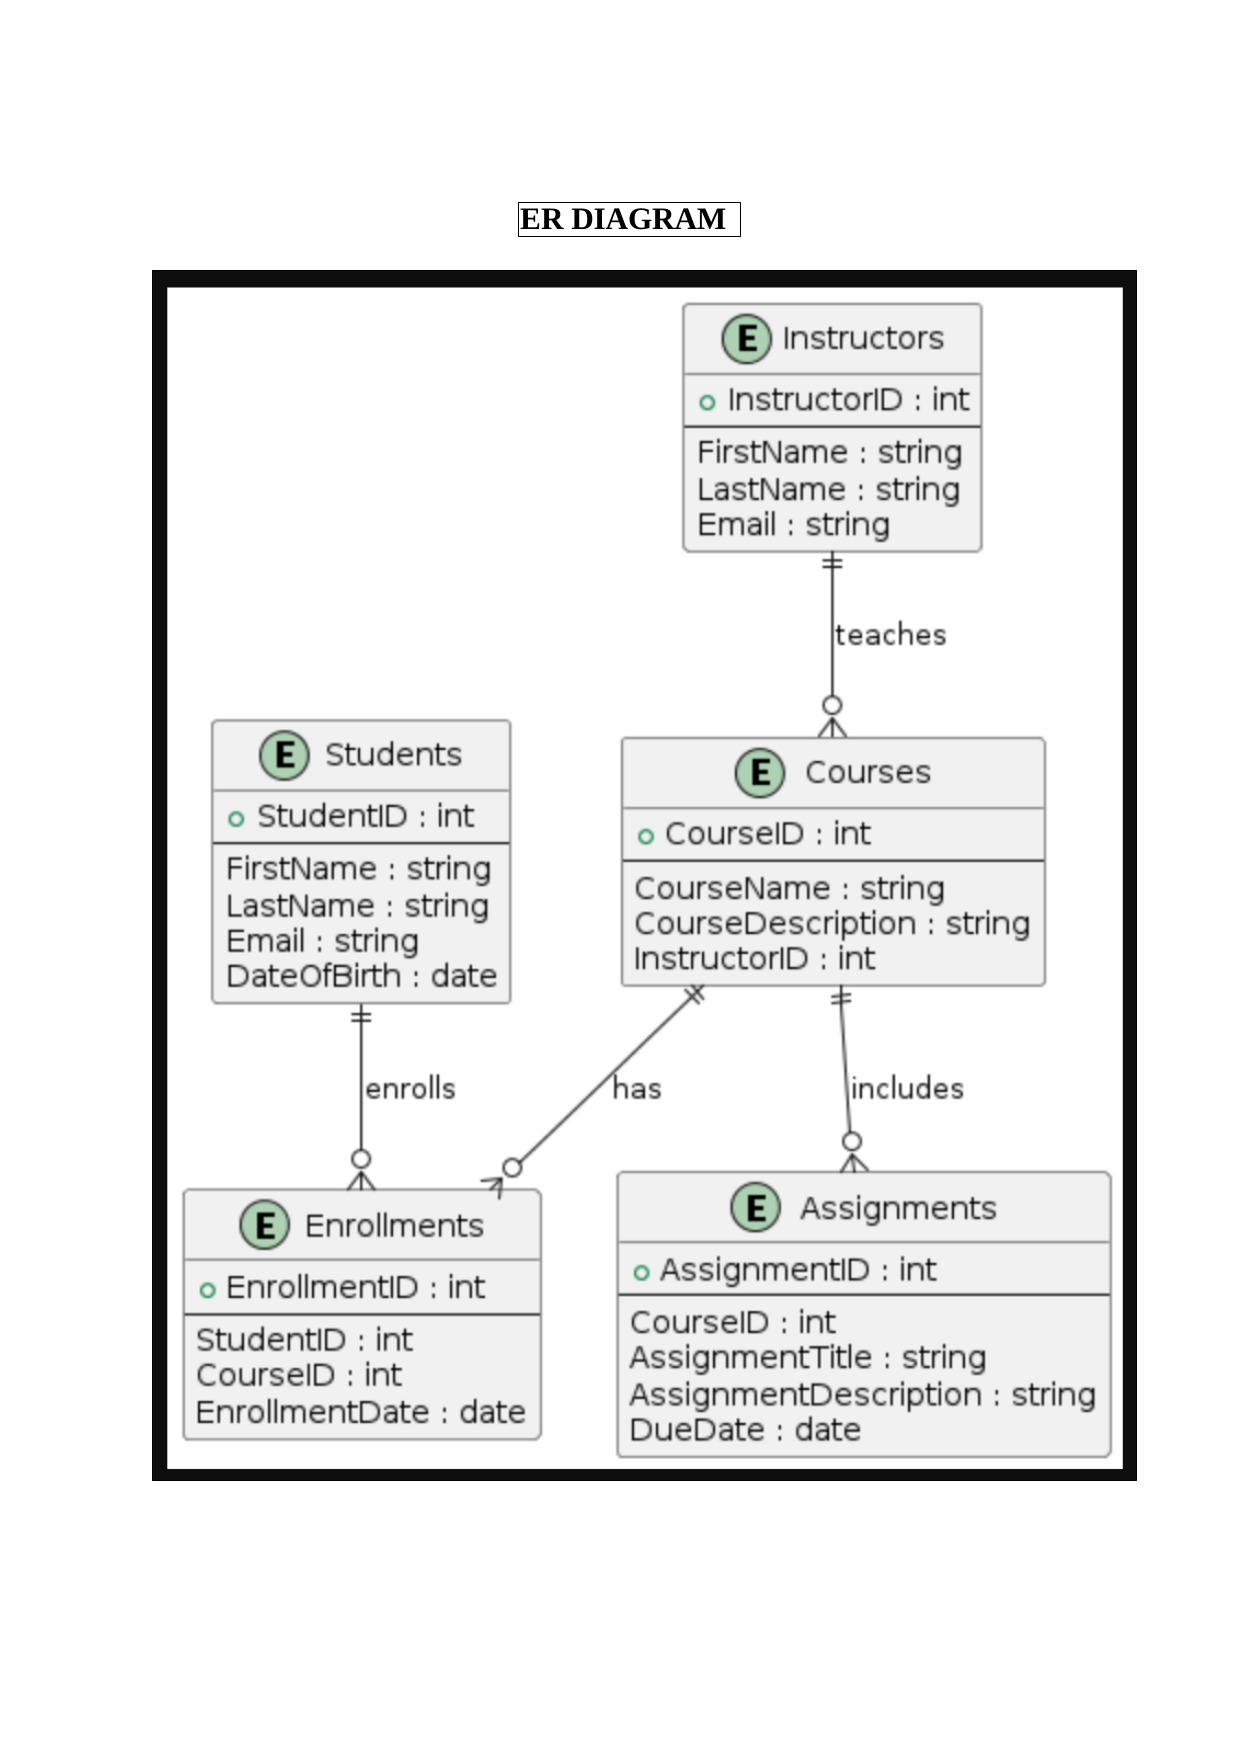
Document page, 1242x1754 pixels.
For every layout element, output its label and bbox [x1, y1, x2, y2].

picture [153, 271, 1136, 1480]
